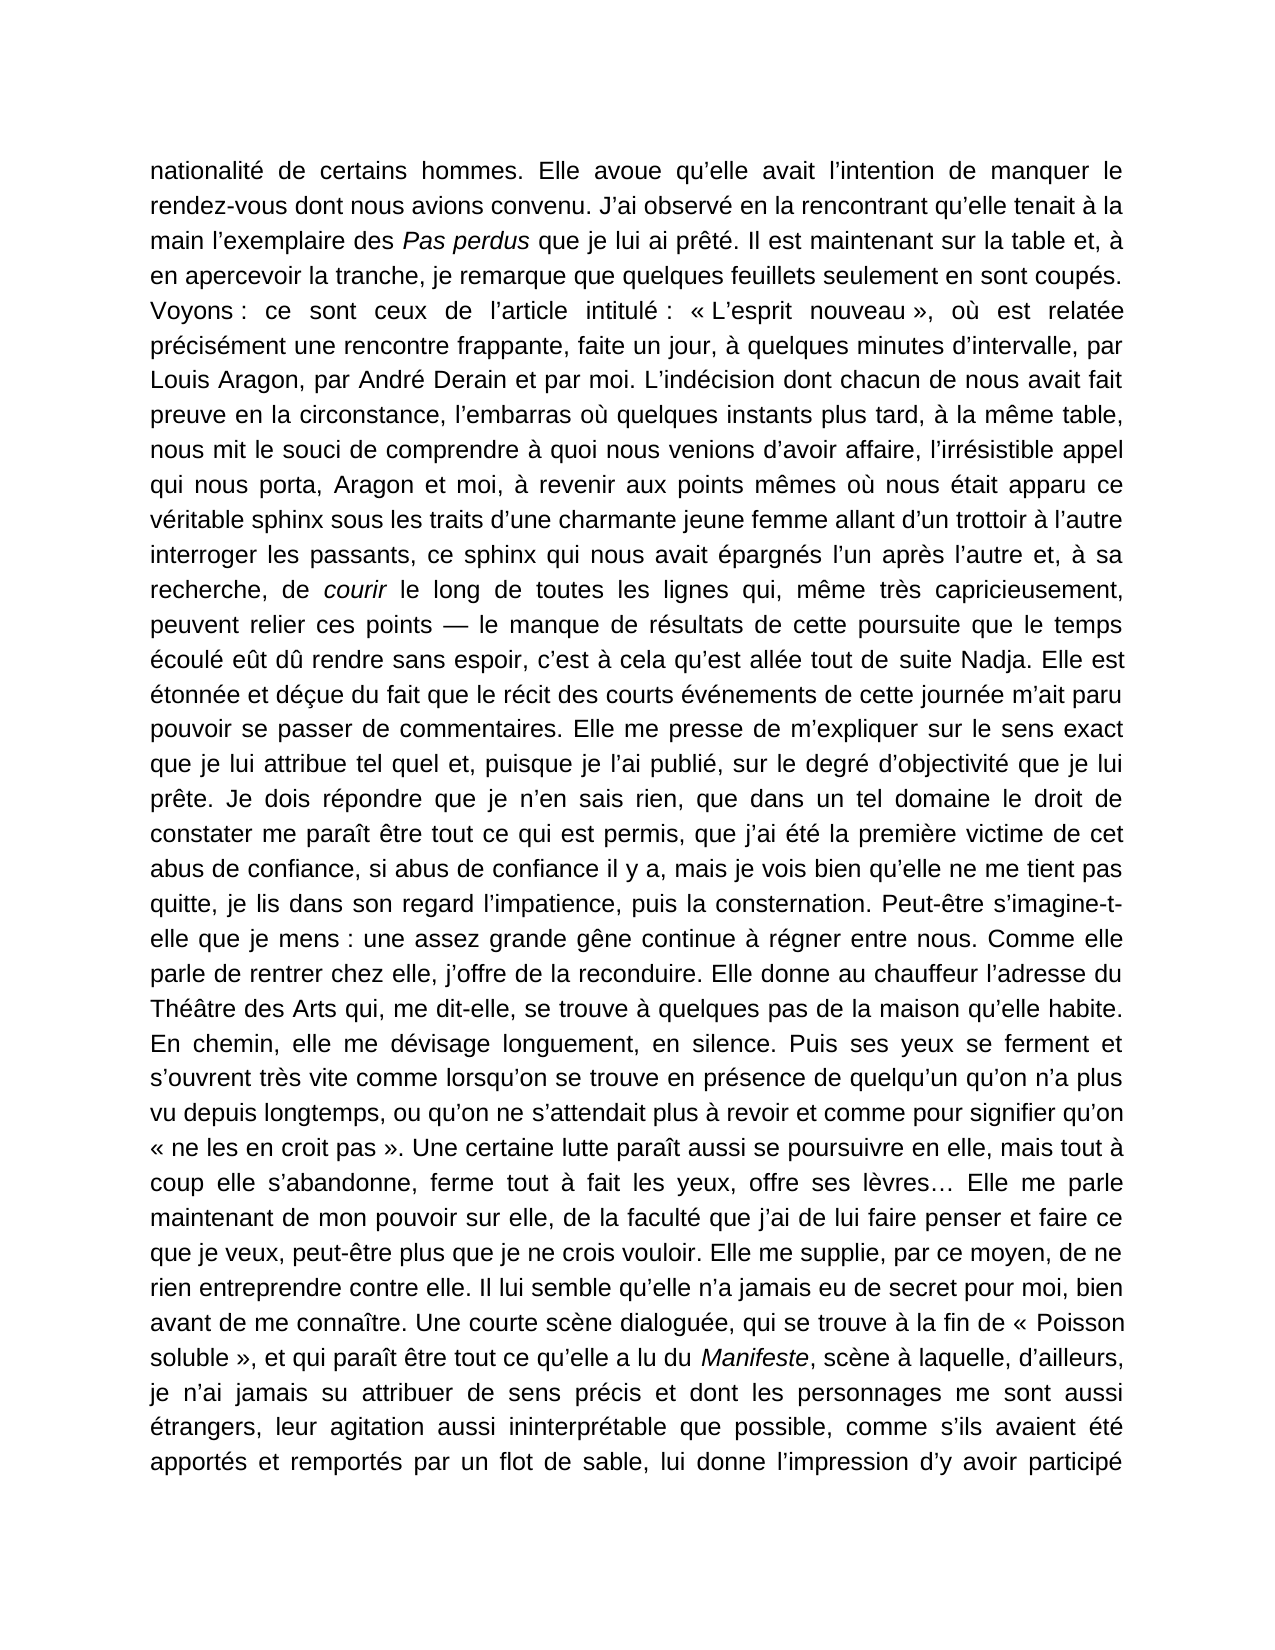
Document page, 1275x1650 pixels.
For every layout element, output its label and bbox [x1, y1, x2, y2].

text [150, 150, 1125, 1476]
